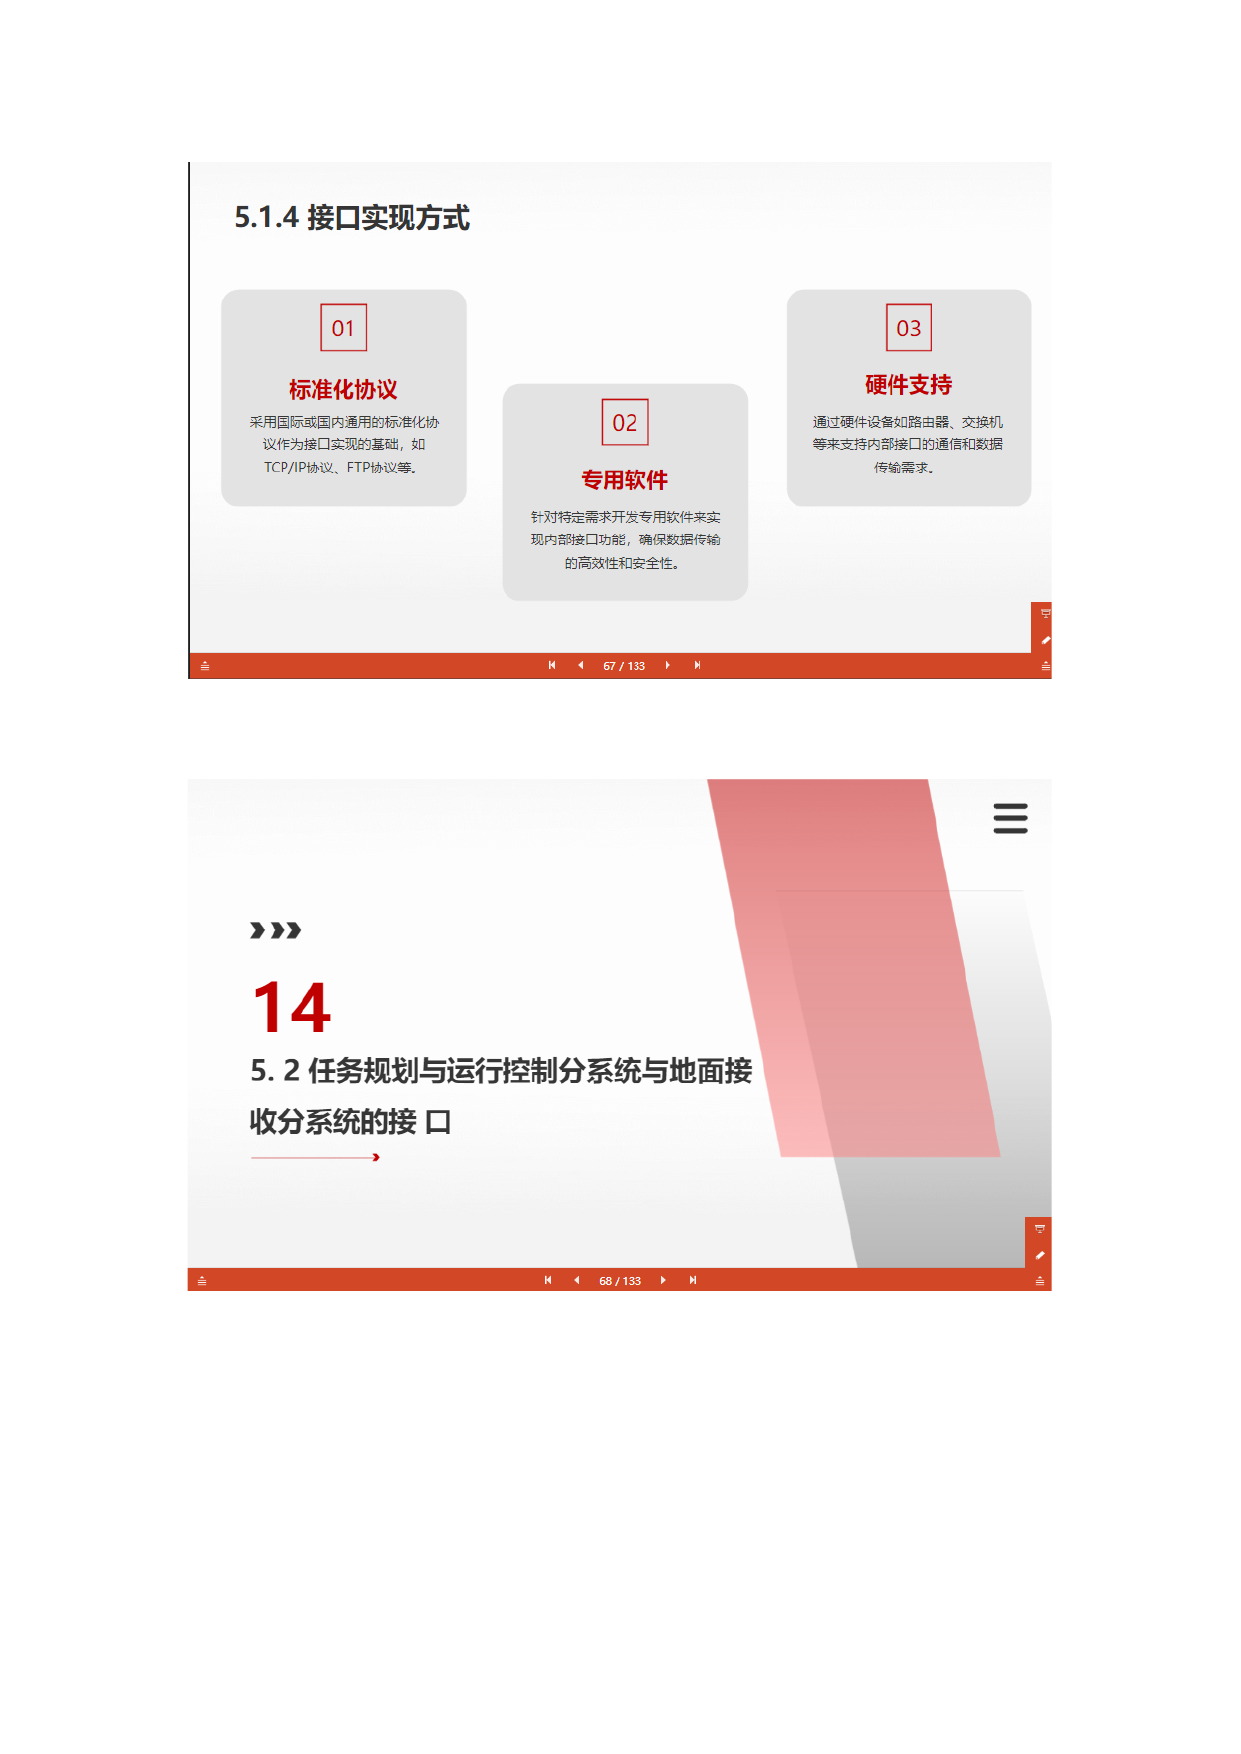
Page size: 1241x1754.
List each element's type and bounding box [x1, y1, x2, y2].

picture [187, 162, 1052, 679]
picture [187, 779, 1052, 1291]
